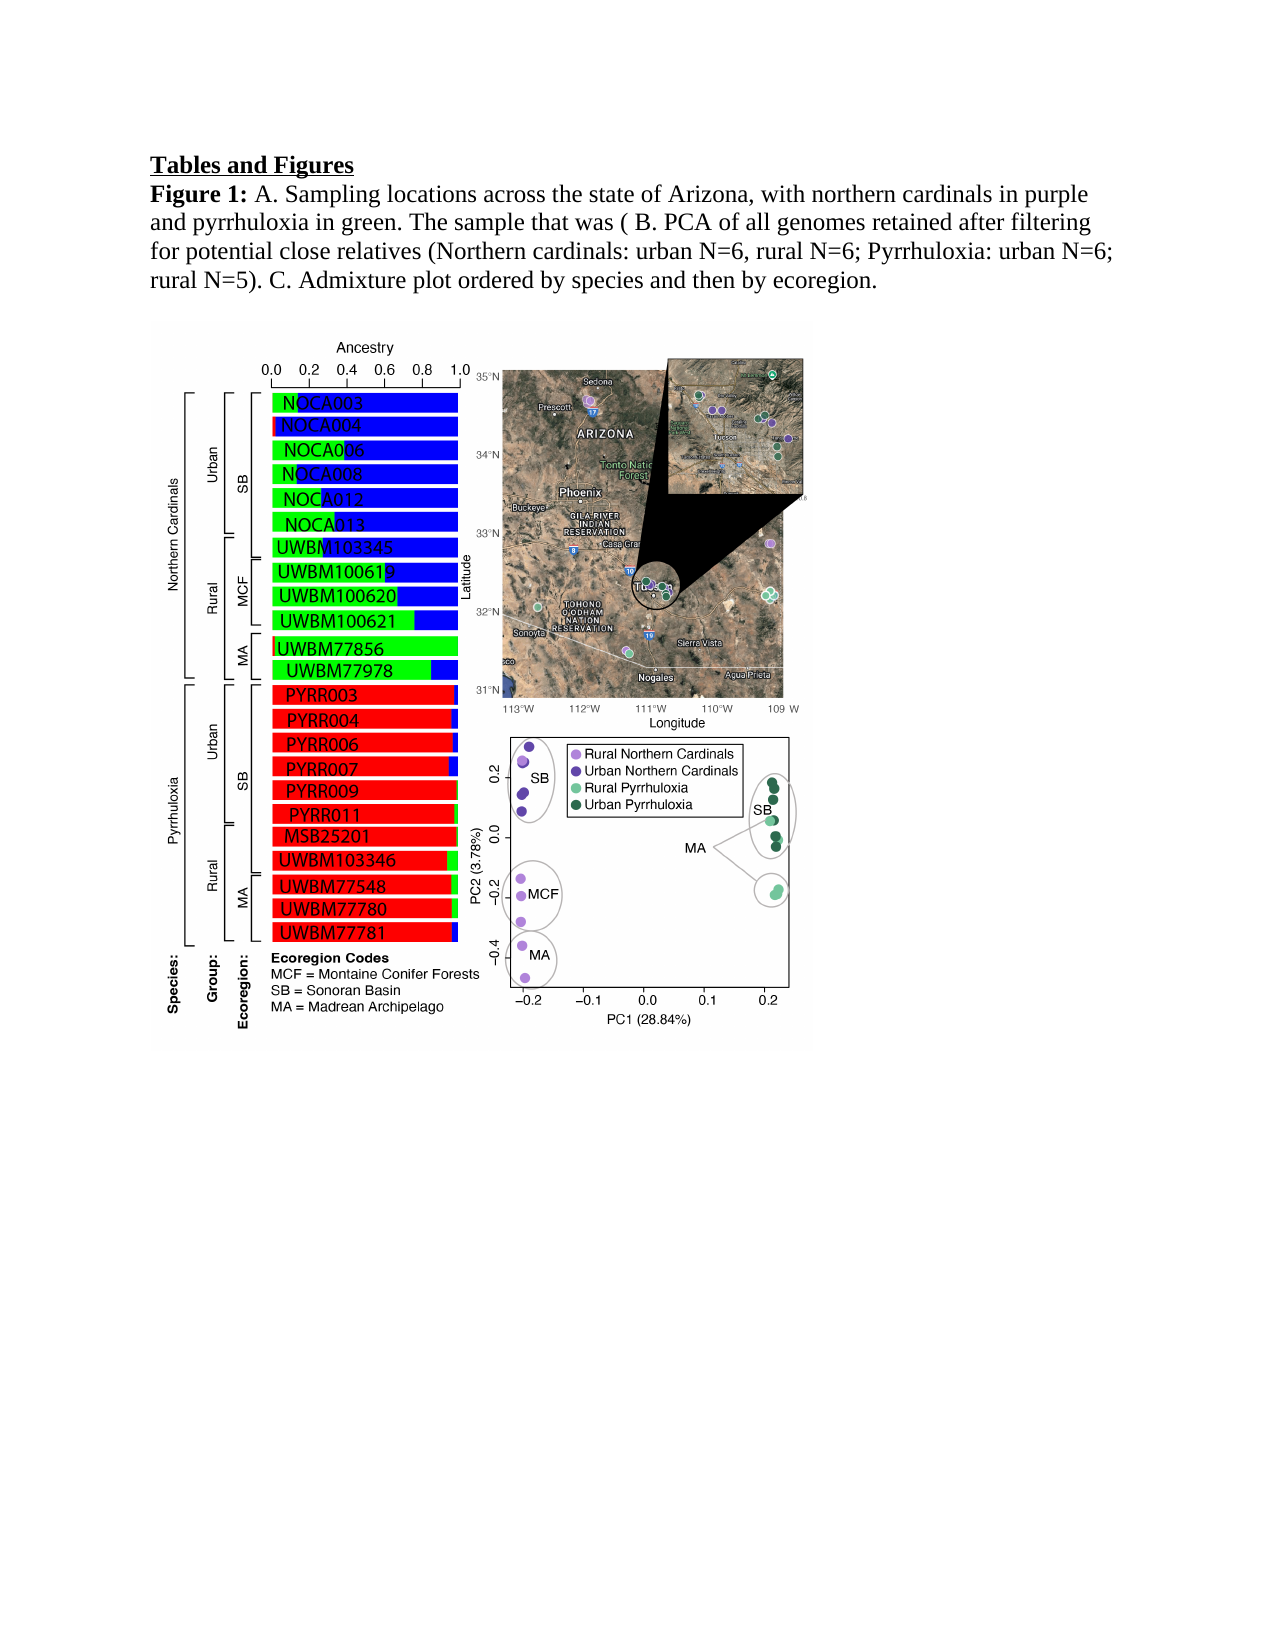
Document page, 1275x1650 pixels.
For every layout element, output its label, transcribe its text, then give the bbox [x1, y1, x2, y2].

picture [150, 321, 812, 1048]
text Tables and Figures [150, 150, 1125, 179]
text Figure 1: A. Sampling locations across the state of Arizona, with northern cardinals in purple and pyrrhuloxia in green. The sample that was ( B. PCA of all genomes retained after filtering for potential close relatives (Northern cardinals: urban N=6, rural N=6; Pyrrhuloxia: urban N=6; rural N=5). C. Admixture plot ordered by species and then by ecoregion. [150, 179, 1125, 294]
